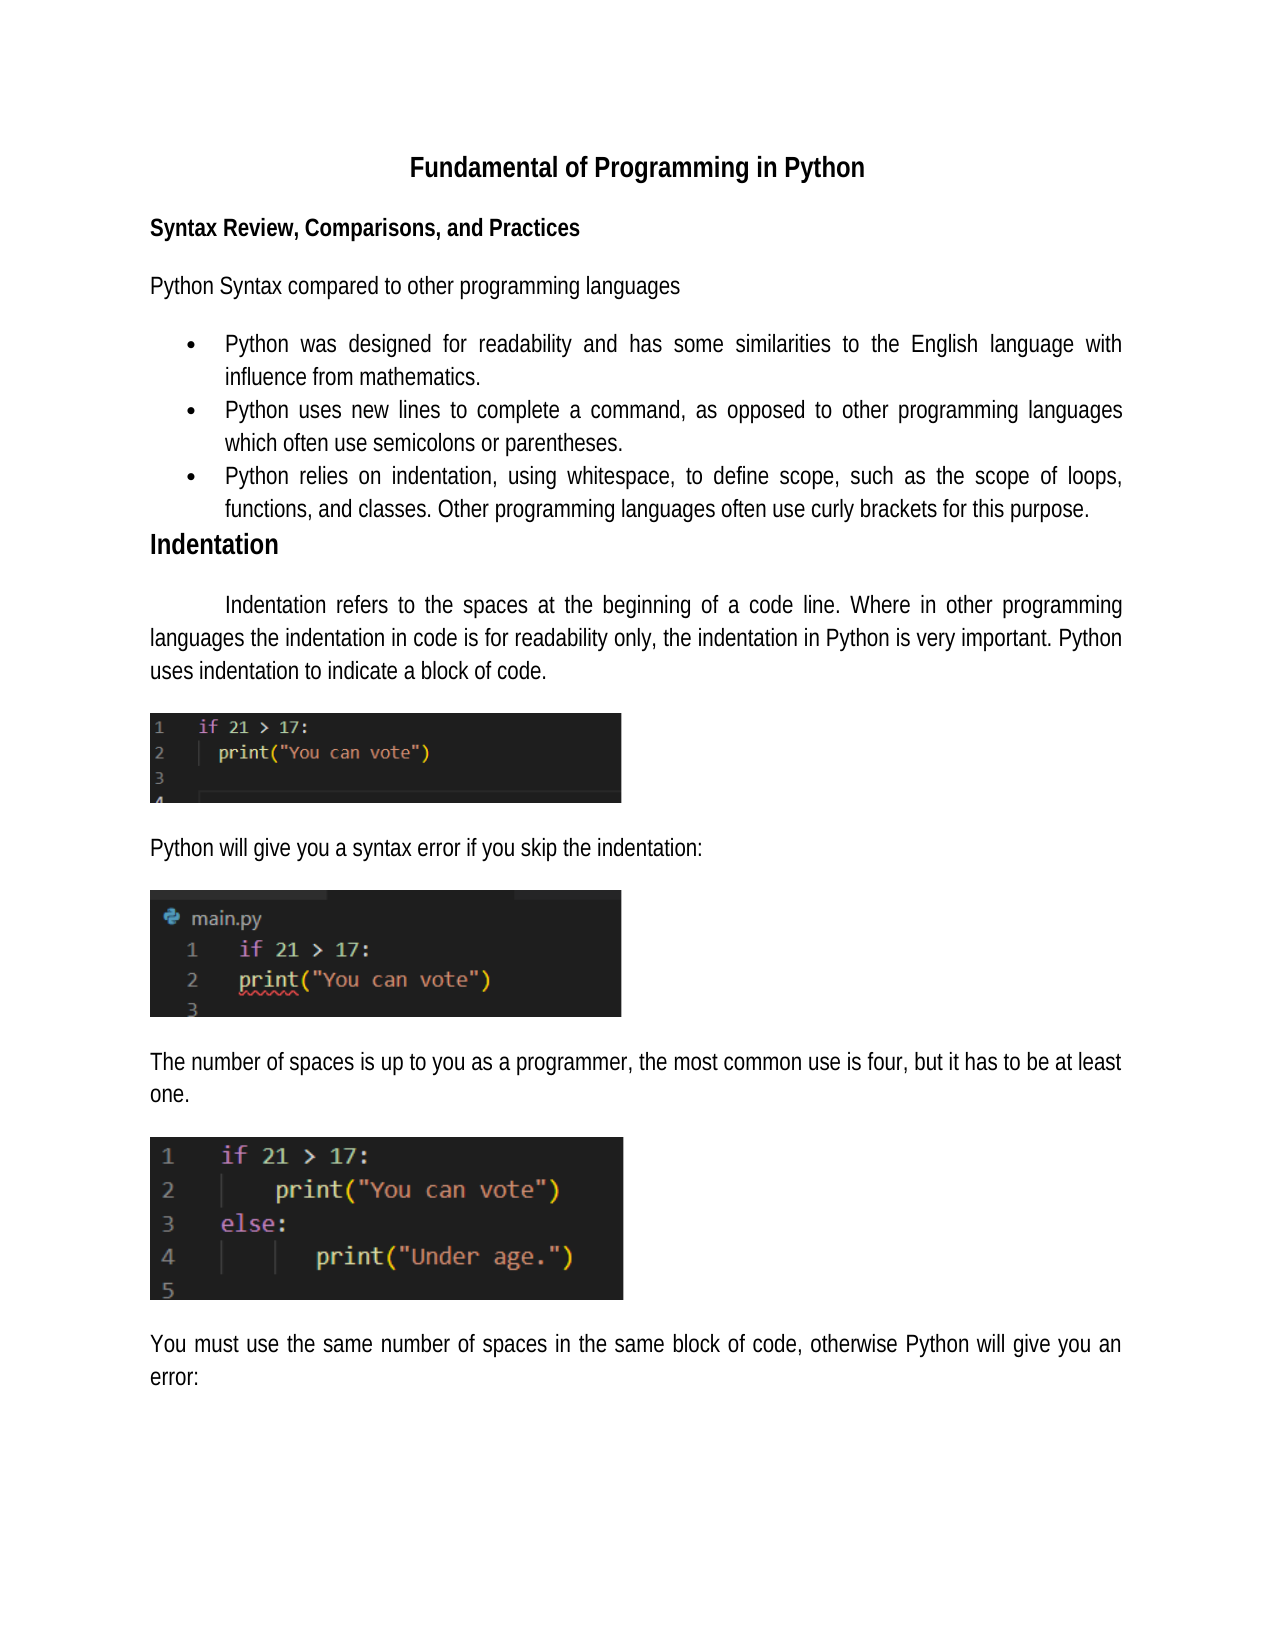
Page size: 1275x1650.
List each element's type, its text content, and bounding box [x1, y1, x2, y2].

picture [150, 1137, 624, 1300]
list Python was designed for readability and has some similarities to the English language with influence from mathematics. [187, 329, 1125, 391]
list Python relies on indentation, using whitespace, to define scope, such as the scope of loops, functions, and classes. Other programming languages often use curly brackets for this purpose. [187, 461, 1125, 522]
subtitle Syntax Review, Comparisons, and Practices [150, 213, 1125, 242]
list Python uses new lines to complete a command, as opposed to other programming languages which often use semicolons or parentheses. [187, 395, 1125, 457]
text The number of spaces is up to you as a programmer, the most common use is four, but it has to be at least one. [150, 1046, 1125, 1108]
text Indentation refers to the spaces at the beginning of a code line. Where in other programming languages the indentation in code is for readability only, the indentation in Python is very important. Python uses indentation to indicate a block of code. [150, 590, 1125, 685]
text You must use the same number of spaces in the same block of code, otherwise Python will give you an error: [150, 1329, 1125, 1391]
text Python Syntax compared to other programming languages [150, 271, 1125, 300]
picture [150, 890, 622, 1017]
picture [150, 713, 622, 803]
text Python will give you a syntax error if you skip the indentation: [150, 833, 1125, 861]
subtitle Fundamental of Programming in Python [150, 150, 1125, 183]
subtitle Indentation [150, 527, 1125, 560]
